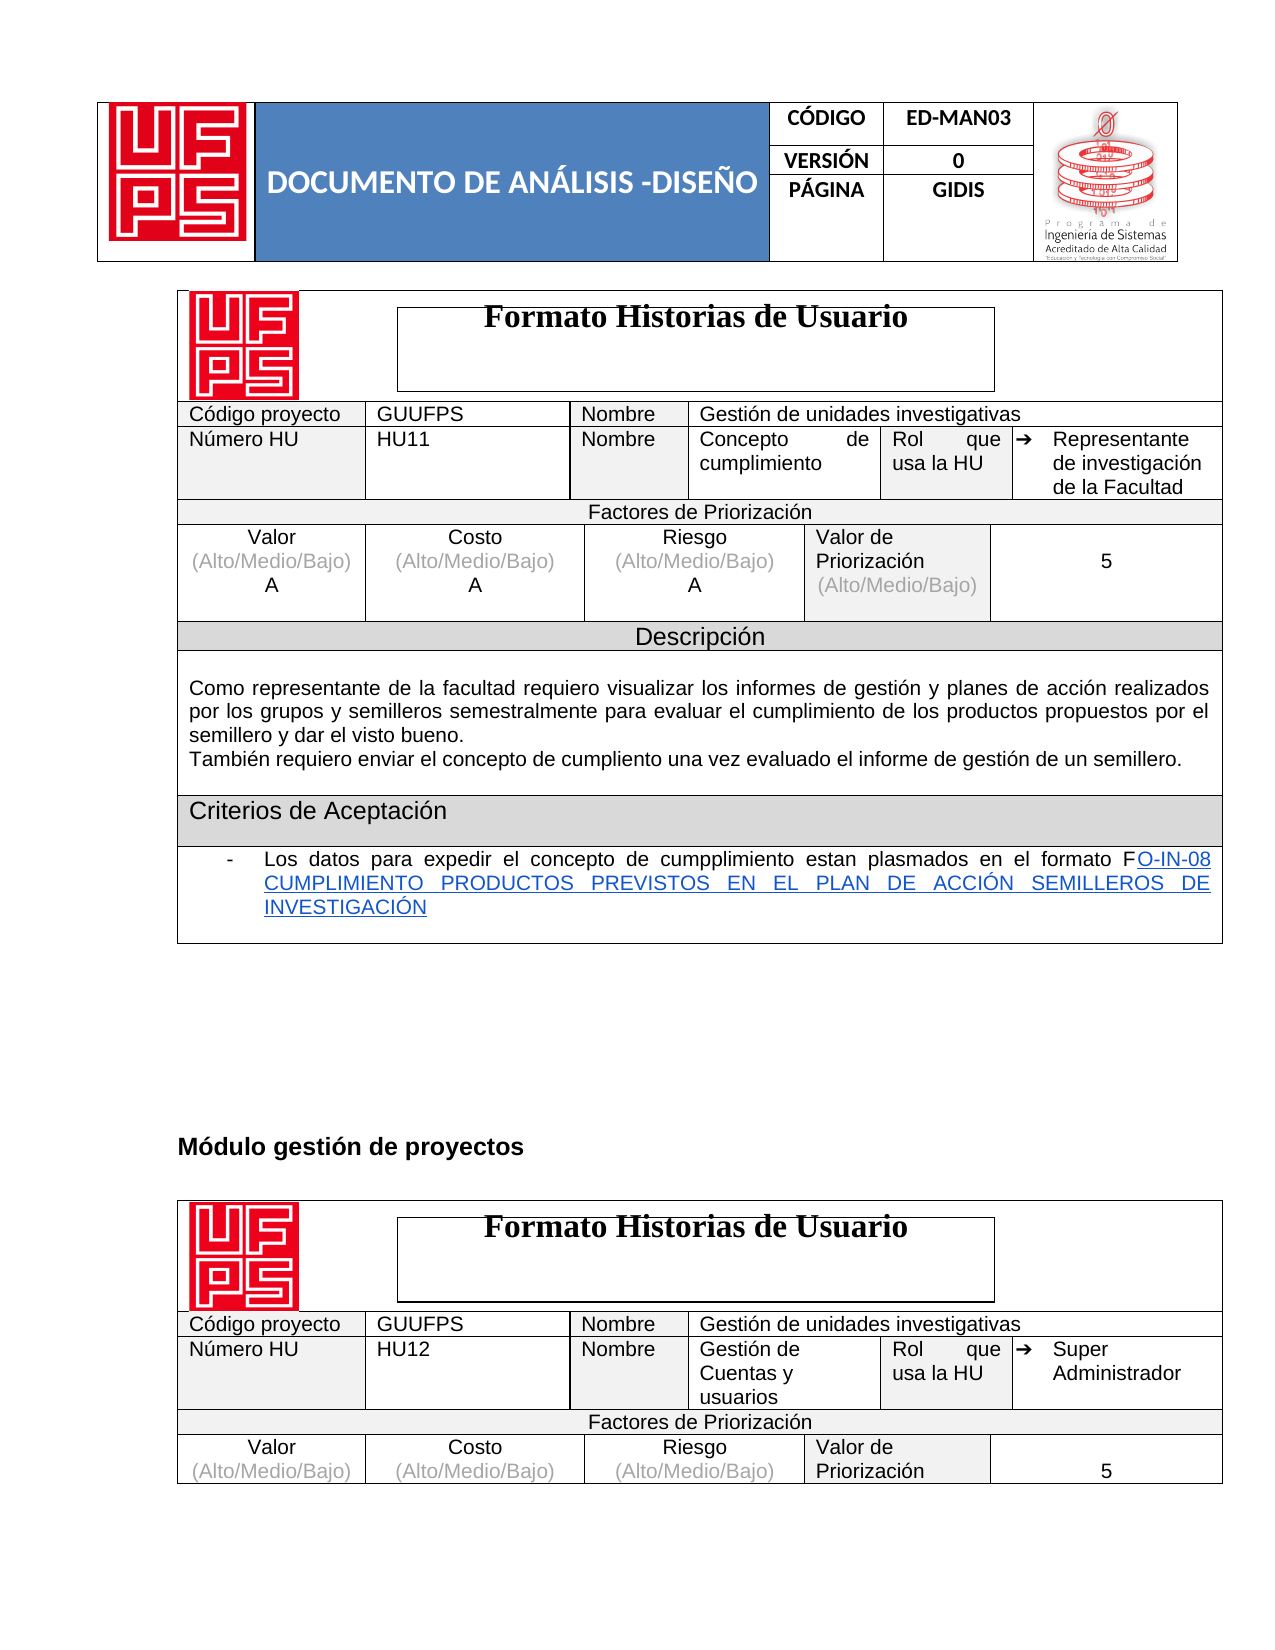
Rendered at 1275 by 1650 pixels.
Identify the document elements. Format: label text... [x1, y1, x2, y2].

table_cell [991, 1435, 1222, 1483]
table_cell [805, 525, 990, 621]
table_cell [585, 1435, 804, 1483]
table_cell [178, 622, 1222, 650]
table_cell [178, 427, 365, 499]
picture [188, 1201, 299, 1312]
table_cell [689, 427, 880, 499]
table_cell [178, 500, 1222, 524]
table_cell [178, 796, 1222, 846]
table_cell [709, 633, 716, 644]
picture [108, 102, 247, 241]
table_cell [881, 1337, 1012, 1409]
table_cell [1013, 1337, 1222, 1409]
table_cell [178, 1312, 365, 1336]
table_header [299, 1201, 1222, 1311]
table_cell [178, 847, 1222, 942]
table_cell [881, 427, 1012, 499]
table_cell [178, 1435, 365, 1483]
picture [1045, 102, 1166, 261]
picture [188, 290, 299, 401]
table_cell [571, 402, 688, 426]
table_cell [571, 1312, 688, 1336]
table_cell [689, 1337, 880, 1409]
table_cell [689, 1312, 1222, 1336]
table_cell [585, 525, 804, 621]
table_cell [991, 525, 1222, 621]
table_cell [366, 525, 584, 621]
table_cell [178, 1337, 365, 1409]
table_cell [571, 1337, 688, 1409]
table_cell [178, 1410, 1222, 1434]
subtitle Módulo gestión de proyectos [177, 1132, 1098, 1161]
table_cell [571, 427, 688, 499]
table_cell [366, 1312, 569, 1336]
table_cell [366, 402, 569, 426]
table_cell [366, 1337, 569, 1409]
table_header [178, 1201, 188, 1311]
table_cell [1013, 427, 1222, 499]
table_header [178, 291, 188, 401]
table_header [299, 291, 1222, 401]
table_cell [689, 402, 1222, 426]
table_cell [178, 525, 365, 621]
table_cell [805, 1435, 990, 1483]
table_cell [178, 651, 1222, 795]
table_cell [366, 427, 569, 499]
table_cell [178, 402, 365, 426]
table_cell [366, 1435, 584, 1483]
